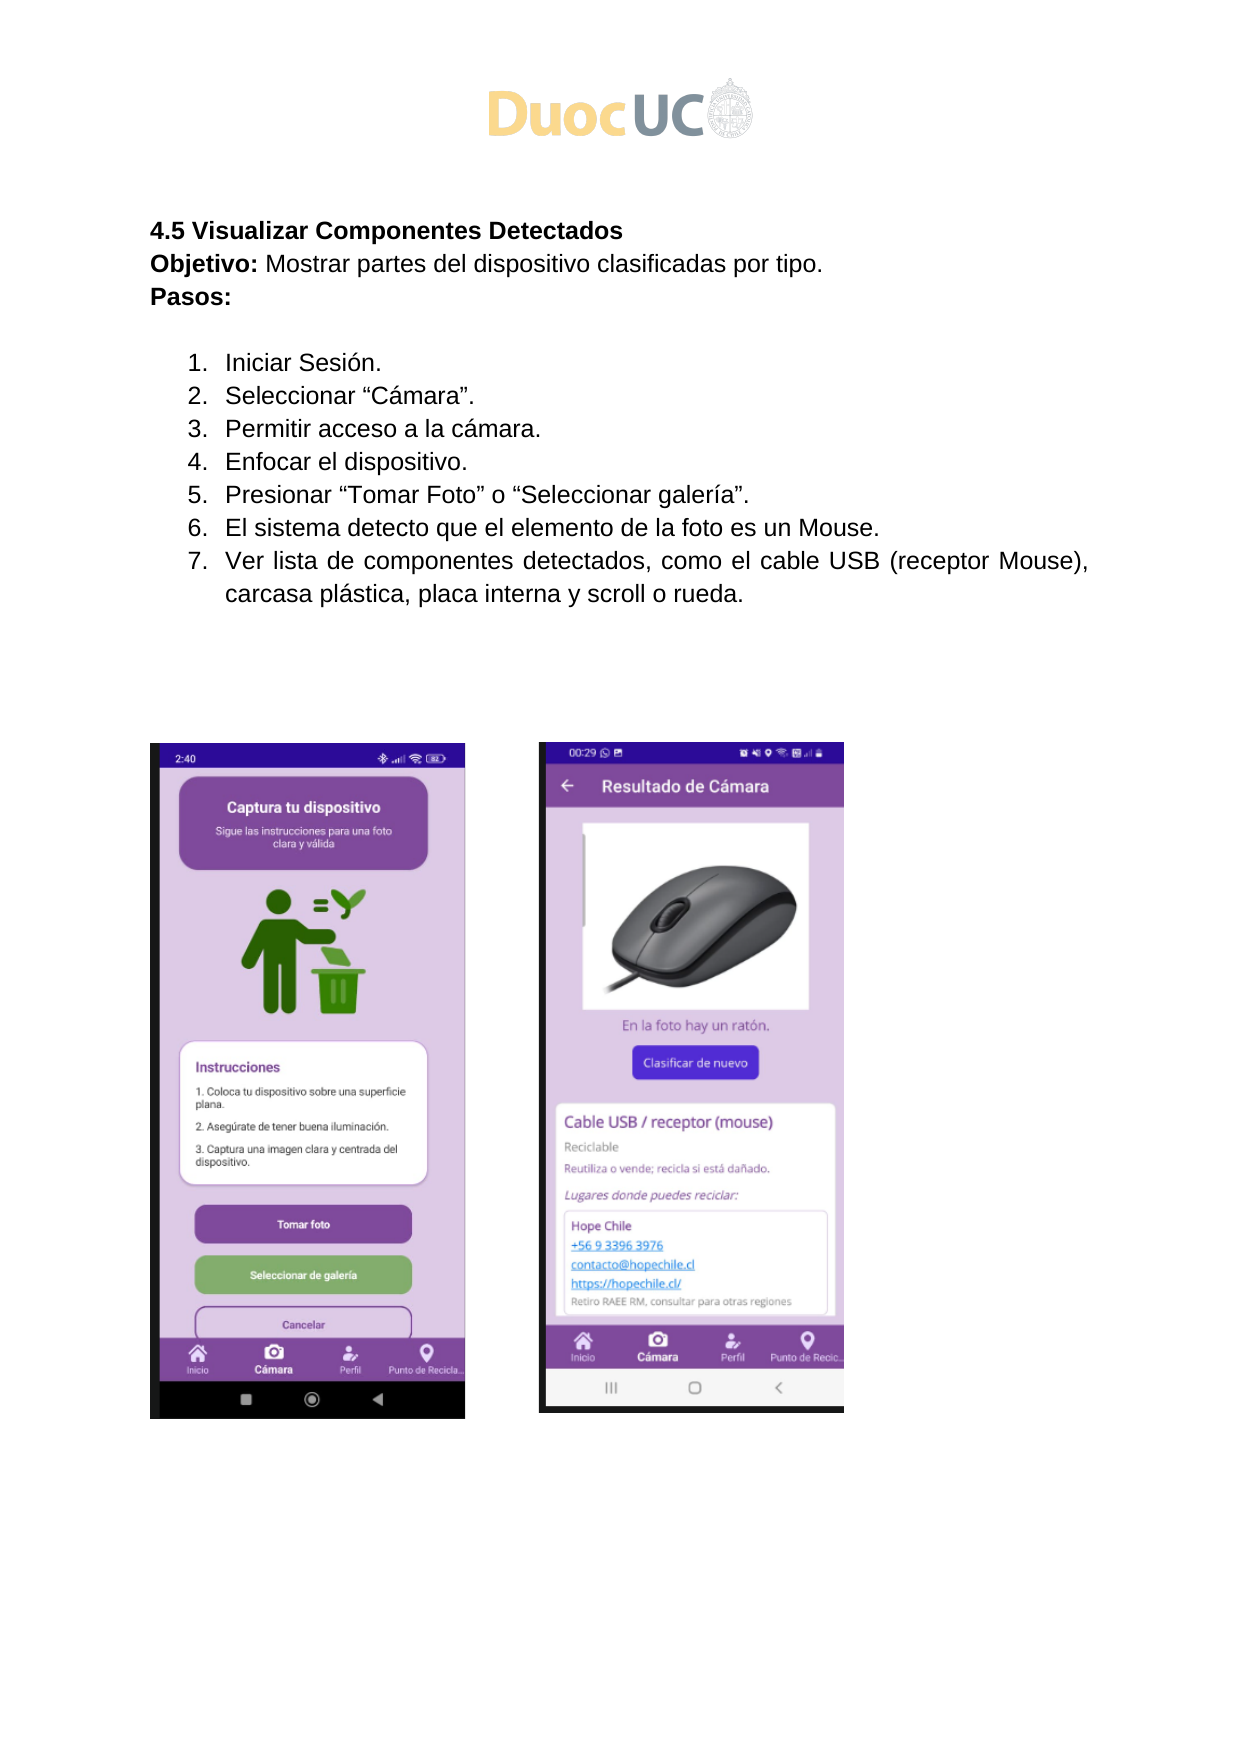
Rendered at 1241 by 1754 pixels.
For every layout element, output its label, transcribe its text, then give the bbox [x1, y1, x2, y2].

list Seleccionar “Cámara”. [187, 381, 1090, 410]
list Permitir acceso a la cámara. [187, 414, 1090, 443]
text Objetivo: Mostrar partes del dispositivo clasificadas por tipo. Pasos: [150, 249, 1090, 311]
list Ver lista de componentes detectados, como el cable USB (receptor Mouse), carcasa plástica, placa interna y scroll o rueda. [187, 546, 1090, 608]
list El sistema detecto que el elemento de la foto es un Mouse. [187, 513, 1090, 542]
list Enfocar el dispositivo. [187, 447, 1090, 476]
picture [538, 742, 844, 1413]
picture [485, 75, 756, 142]
list Iniciar Sesión. [187, 348, 1090, 377]
list Presionar “Tomar Foto” o “Seleccionar galería”. [187, 480, 1090, 509]
picture [150, 743, 465, 1419]
text 4.5 Visualizar Componentes Detectados [150, 216, 1090, 245]
